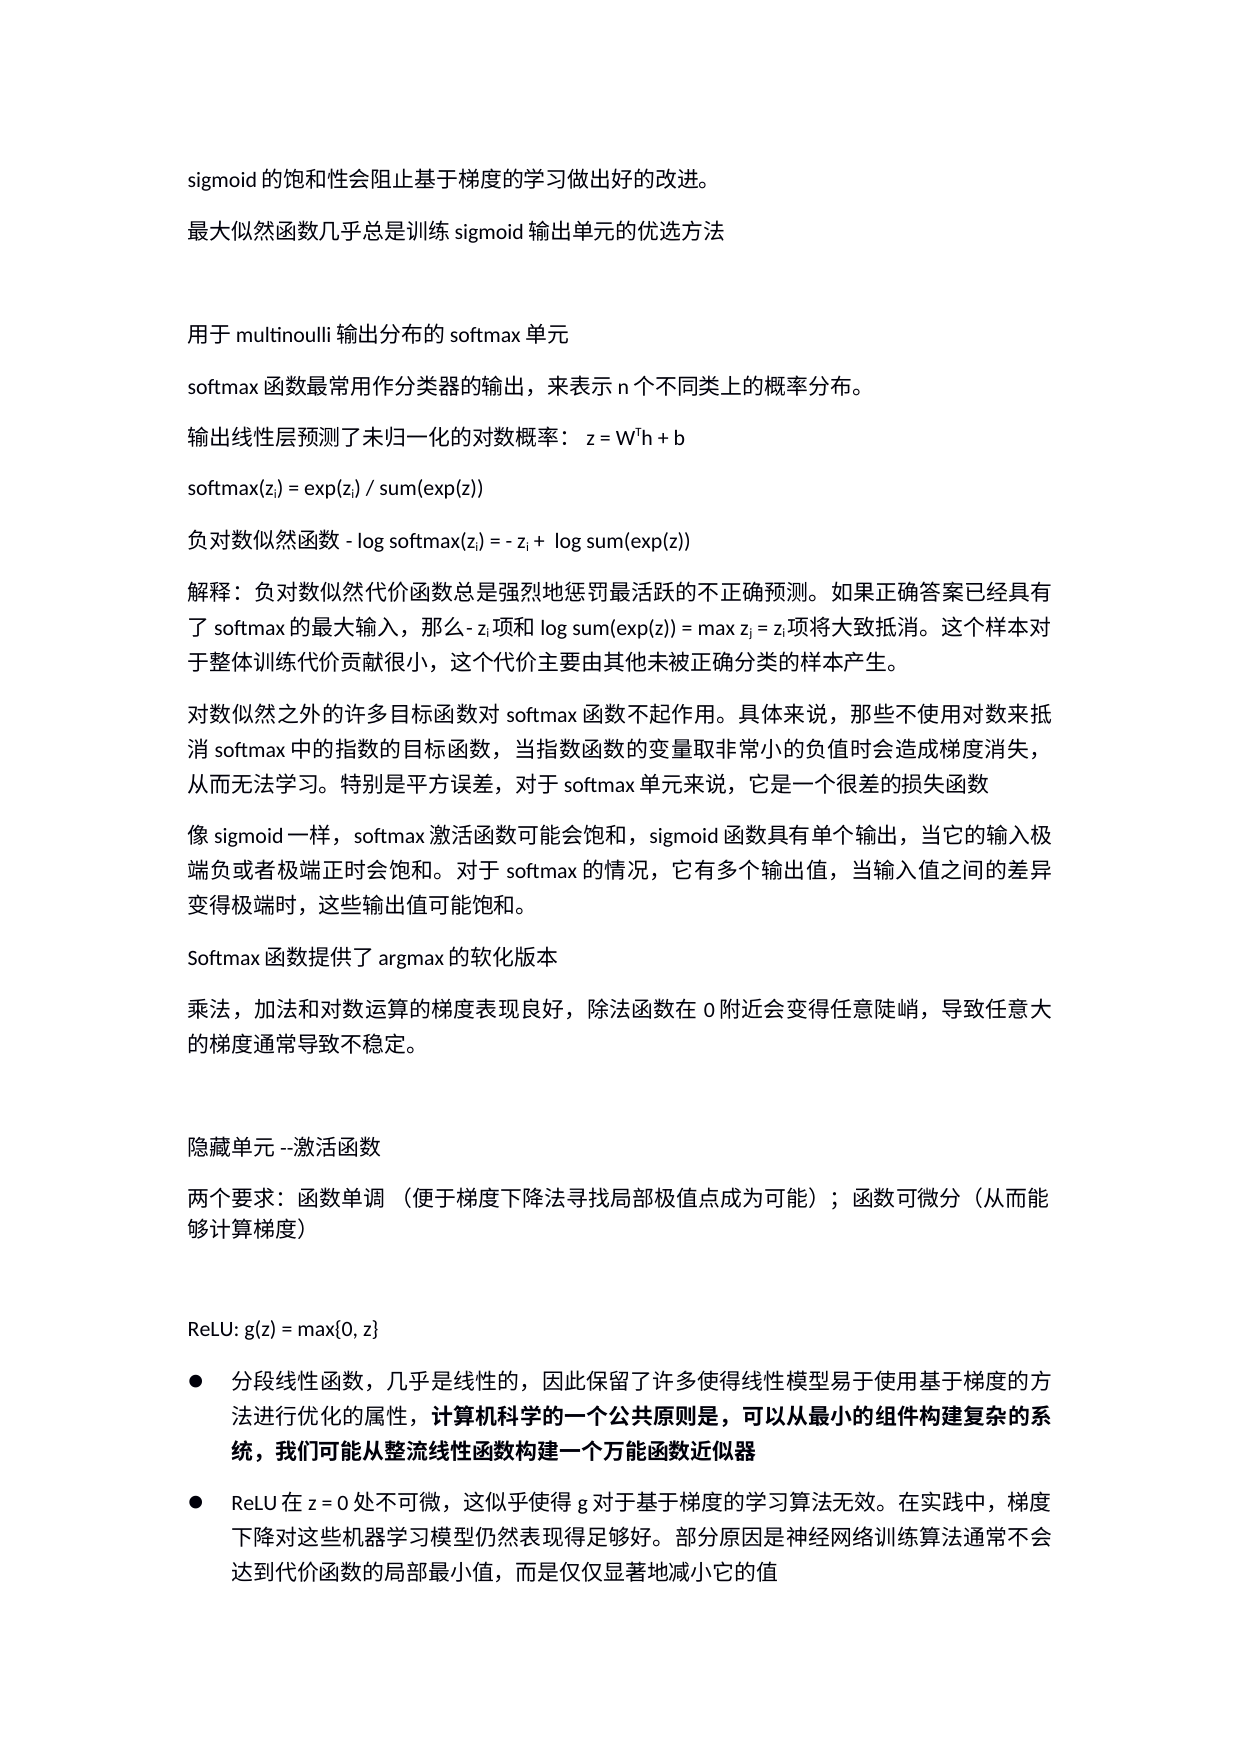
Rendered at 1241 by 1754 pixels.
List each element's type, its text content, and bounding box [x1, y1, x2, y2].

text Softmax函数提供了argmax的软化版本 [187, 939, 1053, 972]
text softmax函数最常用作分类器的输出，来表示n个不同类上的概率分布。 [187, 368, 1053, 401]
text 最大似然函数几乎总是训练sigmoid输出单元的优选方法 [187, 214, 1053, 246]
list ReLU在z = 0 处不可微，这似乎使得g对于基于梯度的学习算法无效。在实践中，梯度下降对这些机器学习模型仍然表现得足够好。部分原因是神经网络训练算法通常不会达到代价函数的局部最小值，而是仅仅显著地减小它的值 [187, 1485, 1053, 1587]
text 乘法，加法和对数运算的梯度表现良好，除法函数在0附近会变得任意陡峭，导致任意大的梯度通常导致不稳定。 [187, 991, 1053, 1059]
text 负对数似然函数 - log softmax(zi) = - zi + log sum(exp(z)) [187, 523, 1053, 555]
text 解释：负对数似然代价函数总是强烈地惩罚最活跃的不正确预测。如果正确答案已经具有了softmax的最大输入，那么- zi项和log sum(exp(z)) = max zj = zi项将大致抵消。这个样本对于整体训练代价贡献很小，这个代价主要由其他未被正确分类的样本产生。 [187, 574, 1053, 677]
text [187, 162, 1053, 194]
text 像sigmoid一样，softmax激活函数可能会饱和，sigmoid函数具有单个输出，当它的输入极端负或者极端正时会饱和。对于softmax的情况，它有多个输出值，当输入值之间的差异变得极端时，这些输出值可能饱和。 [187, 818, 1053, 920]
text 对数似然之外的许多目标函数对softmax函数不起作用。具体来说，那些不使用对数来抵消softmax中的指数的目标函数，当指数函数的变量取非常小的负值时会造成梯度消失，从而无法学习。特别是平方误差，对于softmax单元来说，它是一个很差的损失函数 [187, 696, 1053, 799]
text 用于multinoulli输出分布的softmax单元 [187, 317, 1053, 349]
text ReLU: g(z) = max{0, z} [187, 1312, 1053, 1344]
text 两个要求：函数单调 （便于梯度下降法寻找局部极值点成为可能）；函数可微分（从而能够计算梯度） [187, 1181, 1053, 1244]
text softmax(zi) = exp(zi) / sum(exp(z)) [187, 472, 1053, 504]
text 输出线性层预测了未归一化的对数概率： z = WTh + b [187, 420, 1053, 452]
text 隐藏单元 --激活函数 [187, 1129, 1053, 1162]
list 分段线性函数，几乎是线性的，因此保留了许多使得线性模型易于使用基于梯度的方法进行优化的属性，计算机科学的一个公共原则是，可以从最小的组件构建复杂的系统，我们可能从整流线性函数构建一个万能函数近似器 [187, 1363, 1053, 1466]
